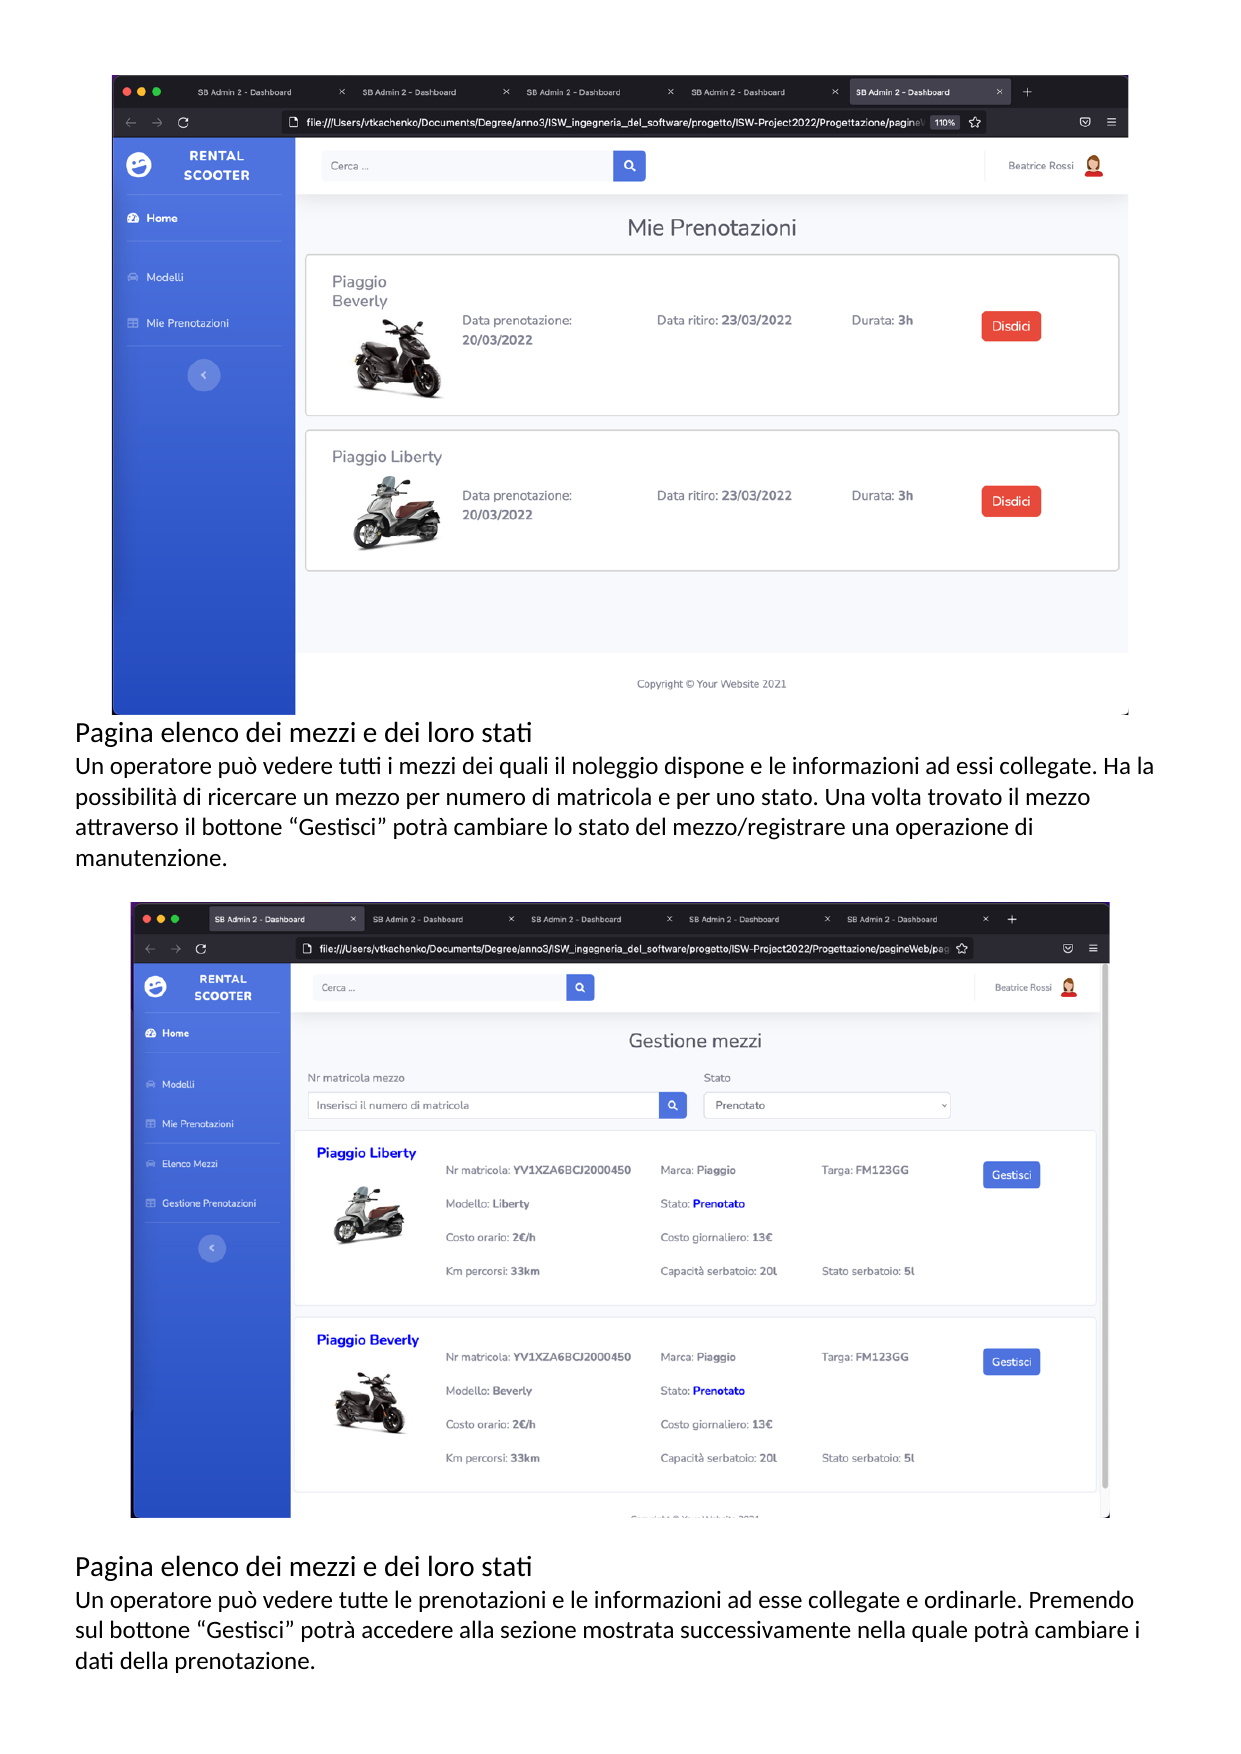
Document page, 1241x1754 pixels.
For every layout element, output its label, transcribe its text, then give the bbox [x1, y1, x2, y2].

text Pagina elenco dei mezzi e dei loro stati [75, 1548, 1165, 1584]
picture [130, 902, 1110, 1518]
text Pagina elenco dei mezzi e dei loro stati [75, 714, 1165, 750]
picture [111, 75, 1129, 715]
text Un operatore può vedere tutti i mezzi dei quali il noleggio dispone e le informazioni ad essi collegate. Ha la possibilità di ricercare un mezzo per numero di matricola e per uno stato. Una volta trovato il mezzo attraverso il bottone “Gestisci” potrà cambiare lo stato del mezzo/registrare una operazione di manutenzione. [75, 750, 1165, 872]
text Un operatore può vedere tutte le prenotazioni e le informazioni ad esse collegate e ordinarle. Premendo sul bottone “Gestisci” potrà accedere alla sezione mostrata successivamente nella quale potrà cambiare i dati della prenotazione. [75, 1584, 1165, 1676]
